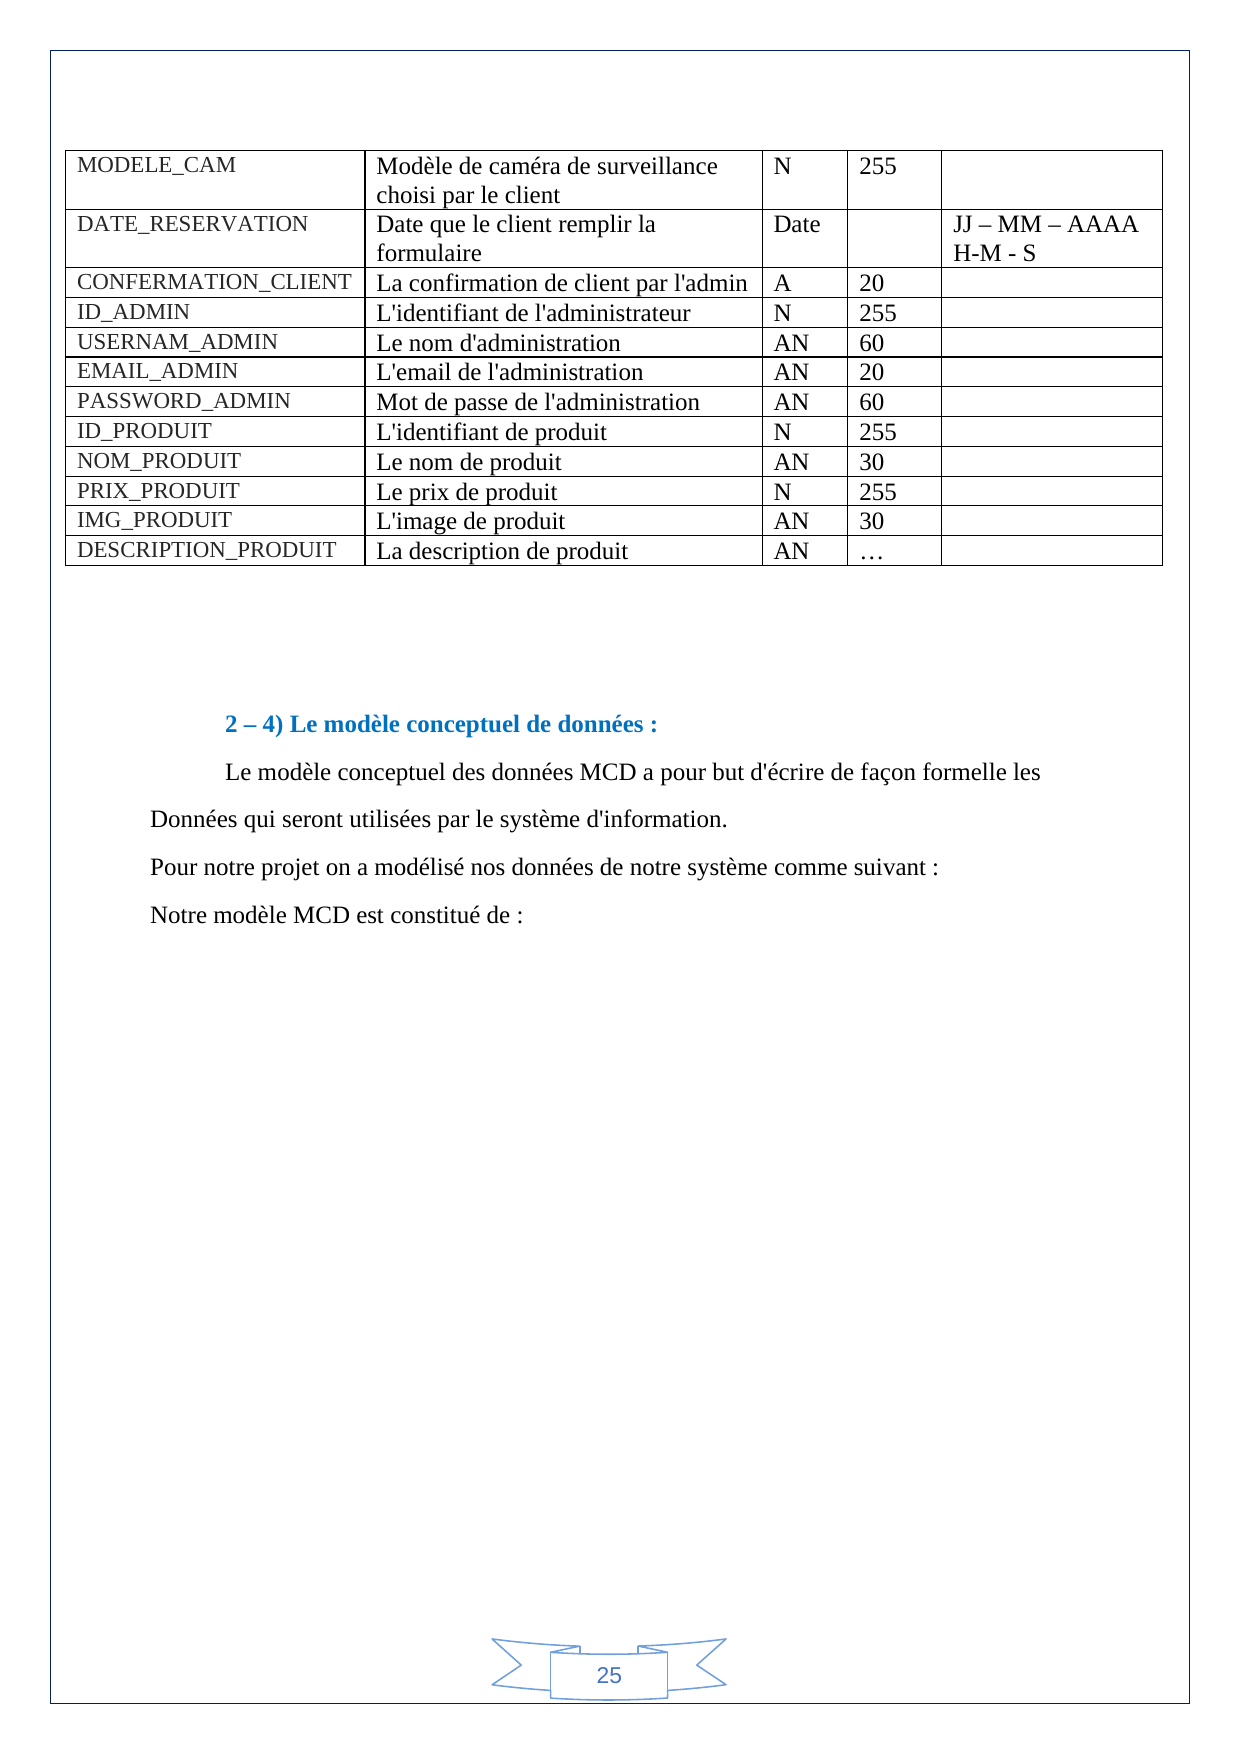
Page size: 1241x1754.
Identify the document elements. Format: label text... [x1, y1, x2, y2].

table_cell [942, 477, 1162, 505]
table_cell USERNAM_ADMIN [66, 328, 364, 356]
table_cell Date que le client remplir la formulaire [366, 210, 762, 267]
table_cell [848, 210, 941, 267]
table_cell ID_PRODUIT [66, 417, 364, 446]
table_cell DESCRIPTION_PRODUIT [66, 536, 364, 565]
table_cell N [763, 298, 847, 327]
table_cell N [763, 477, 847, 505]
table_cell ID_ADMIN [66, 298, 364, 327]
table_cell 20 [848, 358, 941, 386]
table_cell IMG_PRODUIT [66, 506, 364, 535]
table_cell L'identifiant de l'administrateur [366, 298, 762, 327]
table_cell [942, 328, 1162, 356]
table_cell 60 [848, 387, 941, 416]
table_cell AN [763, 536, 847, 565]
table_cell [942, 358, 1162, 386]
table_cell DATE_RESERVATION [66, 210, 364, 267]
table_cell 20 [848, 268, 941, 297]
table_cell 30 [848, 447, 941, 476]
table_cell [942, 536, 1162, 565]
table_cell Le nom d'administration [366, 328, 762, 356]
table_cell AN [763, 506, 847, 535]
table_cell 255 [848, 477, 941, 505]
table_cell NOM_PRODUIT [66, 447, 364, 476]
table_cell AN [763, 328, 847, 356]
table_cell MODELE_CAM [66, 151, 364, 208]
table_cell … [848, 536, 941, 565]
table_cell AN [763, 387, 847, 416]
text 2 – 4) Le modèle conceptuel de données : [150, 709, 1090, 738]
text Données qui seront utilisées par le système d'information. [150, 804, 1090, 833]
table_cell Modèle de caméra de surveillance choisi par le client [366, 151, 762, 208]
table_cell [942, 447, 1162, 476]
text Le modèle conceptuel des données MCD a pour but d'écrire de façon formelle les [150, 757, 1090, 786]
table_cell PRIX_PRODUIT [66, 477, 364, 505]
text Notre modèle MCD est constitué de : [150, 900, 1090, 929]
table_cell [942, 506, 1162, 535]
table_cell 255 [848, 151, 941, 208]
text Pour notre projet on a modélisé nos données de notre système comme suivant : [150, 852, 1090, 881]
table_cell Date [763, 210, 847, 267]
table_cell L'identifiant de produit [366, 417, 762, 446]
table_cell L'image de produit [366, 506, 762, 535]
table_cell EMAIL_ADMIN [66, 358, 364, 386]
table_cell N [763, 151, 847, 208]
table_cell Le nom de produit [366, 447, 762, 476]
table_cell Le prix de produit [366, 477, 762, 505]
table_cell AN [763, 358, 847, 386]
table_cell 30 [848, 506, 941, 535]
table_cell 60 [848, 328, 941, 356]
table_cell L'email de l'administration [366, 358, 762, 386]
table_cell PASSWORD_ADMIN [66, 387, 364, 416]
table_cell [942, 417, 1162, 446]
table_cell [942, 298, 1162, 327]
table_cell CONFERMATION_CLIENT [66, 268, 364, 297]
table_cell A [763, 268, 847, 297]
table_cell Mot de passe de l'administration [366, 387, 762, 416]
table_cell AN [763, 447, 847, 476]
table_cell [942, 268, 1162, 297]
table_cell N [763, 417, 847, 446]
table_cell 255 [848, 417, 941, 446]
table_cell 255 [848, 298, 941, 327]
table_cell La description de produit [366, 536, 762, 565]
table_cell [942, 387, 1162, 416]
table_cell JJ – MM – AAAA H-M - S [942, 210, 1162, 267]
table_cell [942, 151, 1162, 208]
table_cell La confirmation de client par l'admin [366, 268, 762, 297]
